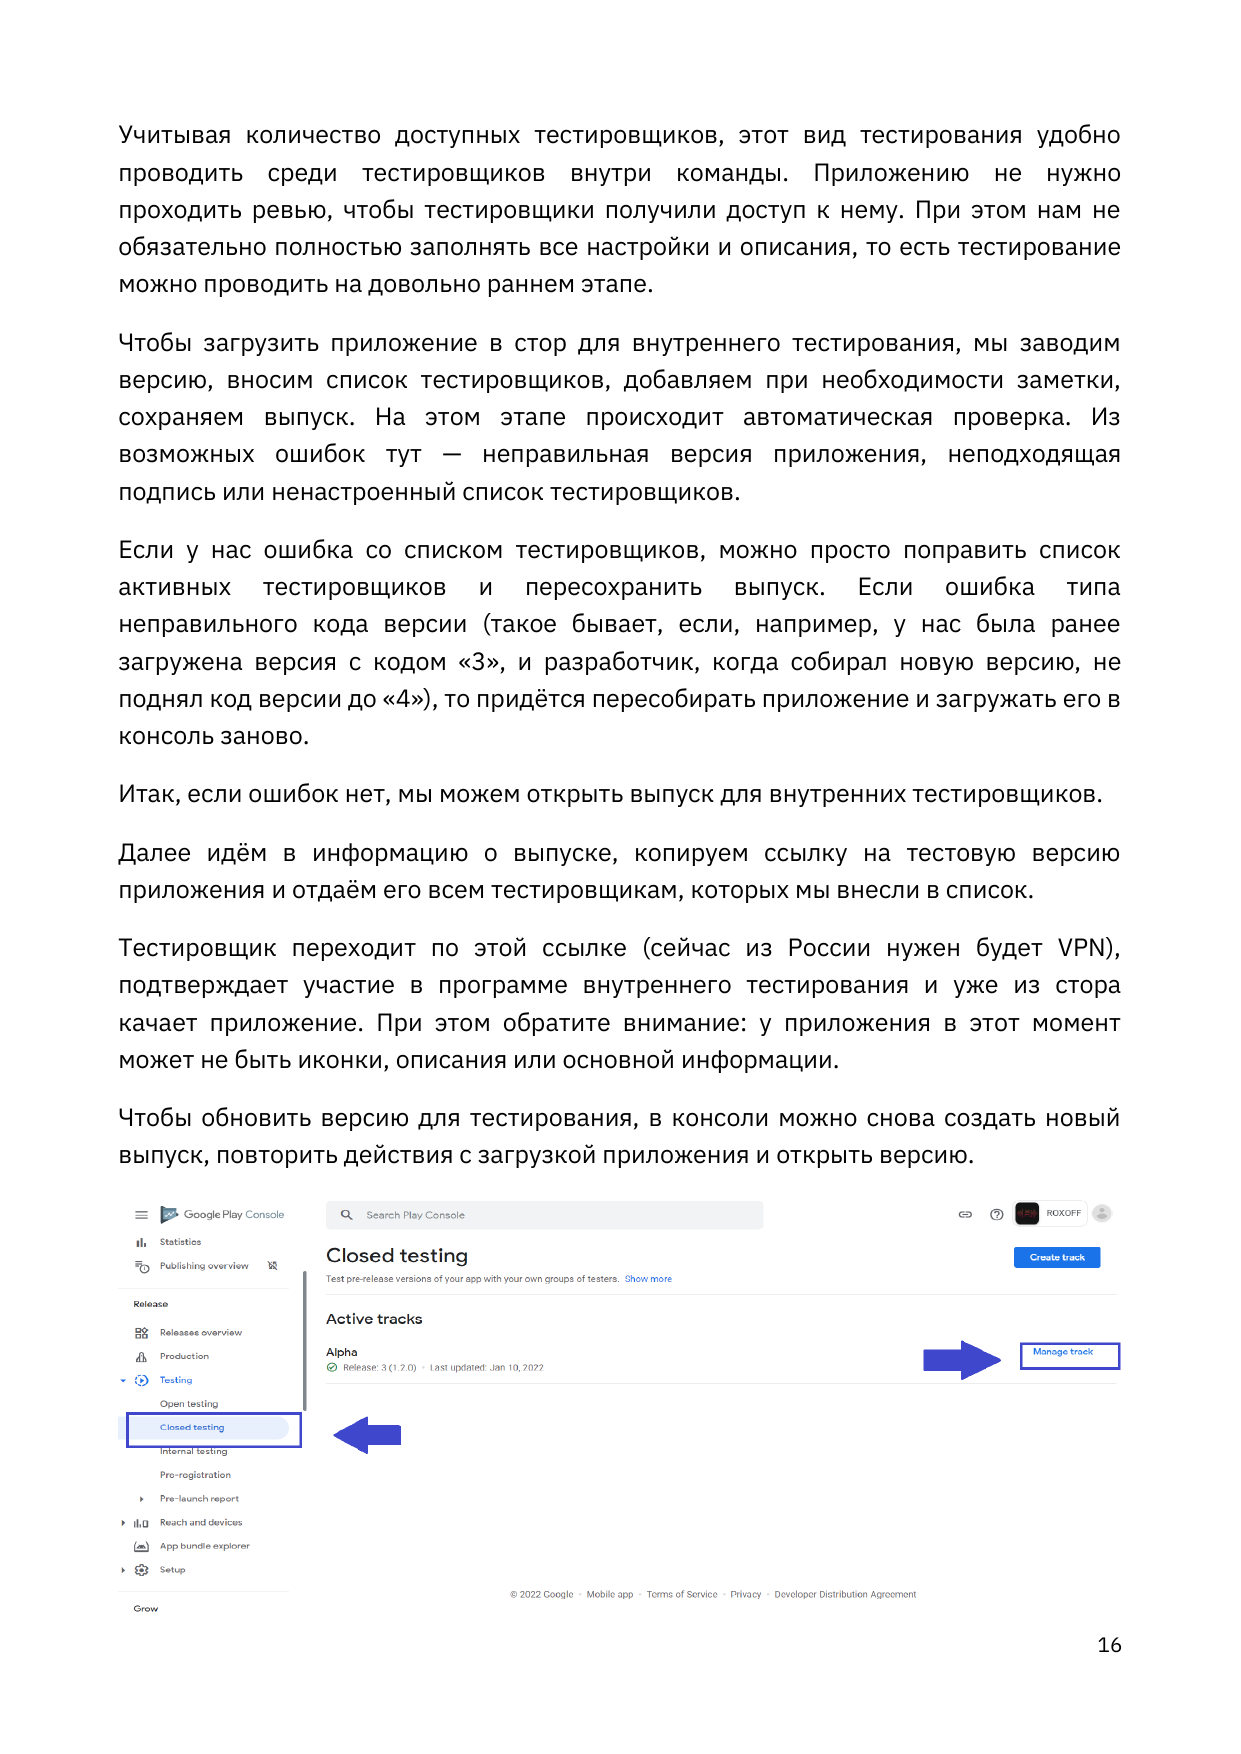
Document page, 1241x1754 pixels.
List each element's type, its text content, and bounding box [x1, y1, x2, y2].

picture [118, 1196, 1122, 1622]
text Чтобы загрузить приложение в стор для внутреннего тестирования, мы заводим версию, вносим список тестировщиков, добавляем при необходимости заметки, сохраняем выпуск. На этом этапе происходит автоматическая проверка. Из возможных ошибок тут — неправильная версия приложения, неподходящая подпись или ненастроенный список тестировщиков. [118, 325, 1122, 507]
text Далее идём в информацию о выпуске, копируем ссылку на тестовую версию приложения и отдаём его всем тестировщикам, которых мы внесли в список. [118, 835, 1122, 905]
text Итак, если ошибок нет, мы можем открыть выпуск для внутренних тестировщиков. [118, 777, 1122, 810]
text Если у нас ошибка со списком тестировщиков, можно просто поправить список активных тестировщиков и пересохранить выпуск. Если ошибка типа неправильного кода версии (такое бывает, если, например, у нас была ранее загружена версия с кодом «3», и разработчик, когда собирал новую версию, не поднял код версии до «4»), то придётся пересобирать приложение и загружать его в консоль заново. [118, 533, 1122, 752]
text Учитывая количество доступных тестировщиков, этот вид тестирования удобно проводить среди тестировщиков внутри команды. Приложению не нужно проходить ревью, чтобы тестировщики получили доступ к нему. При этом нам не обязательно полностью заполнять все настройки и описания, то есть тестирование можно проводить на довольно раннем этапе. [118, 118, 1122, 300]
text Тестировщик переходит по этой ссылке (сейчас из России нужен будет VPN), подтверждает участие в программе внутреннего тестирования и уже из стора качает приложение. При этом обратите внимание: у приложения в этот момент может не быть иконки, описания или основной информации. [118, 931, 1122, 1075]
text Чтобы обновить версию для тестирования, в консоли можно снова создать новый выпуск, повторить действия с загрузкой приложения и открыть версию. [118, 1101, 1122, 1171]
